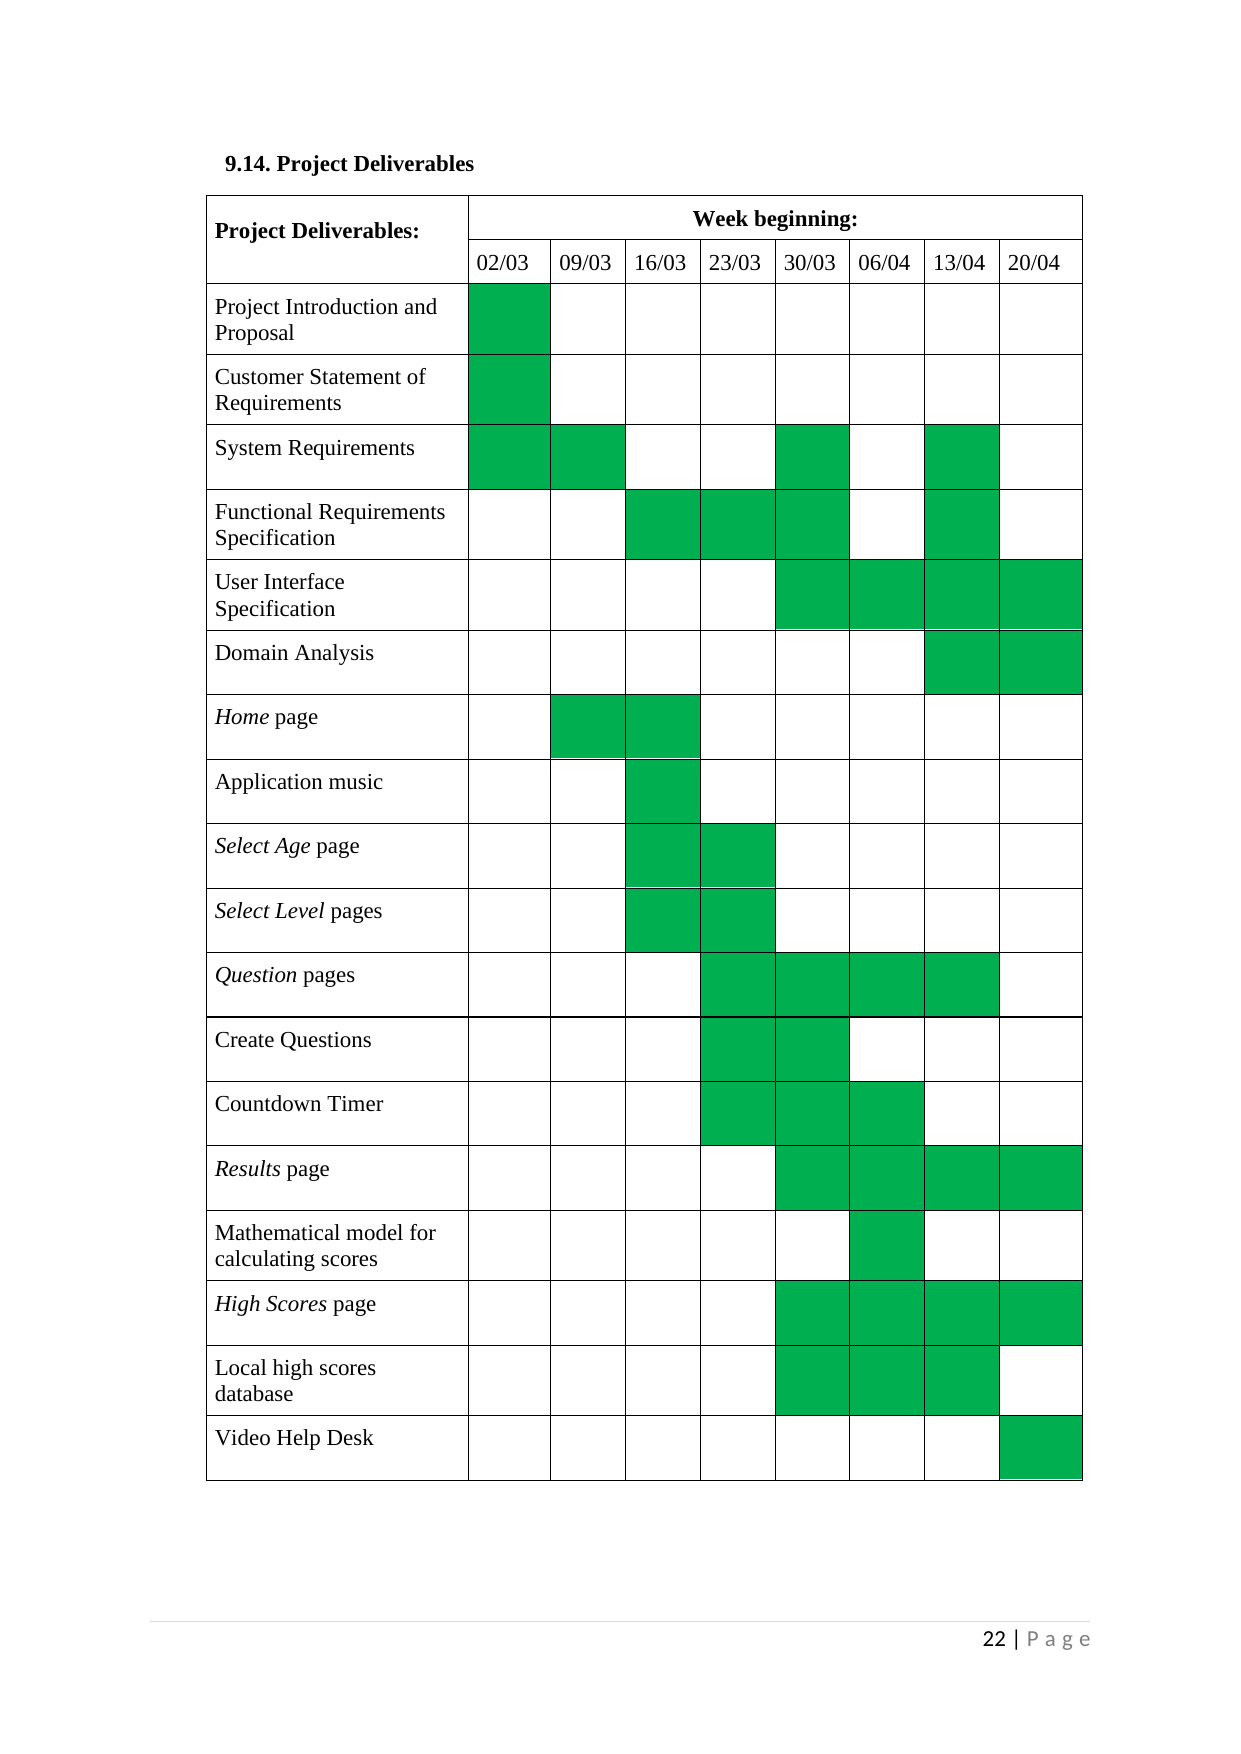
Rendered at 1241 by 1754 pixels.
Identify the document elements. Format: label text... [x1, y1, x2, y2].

table_cell [701, 1211, 775, 1280]
table_cell Select Age page [207, 824, 468, 887]
table_cell [469, 1018, 550, 1081]
table_cell [551, 1281, 625, 1345]
table_cell [776, 1416, 849, 1479]
table_cell Domain Analysis [207, 631, 468, 694]
table_cell [701, 824, 775, 887]
table_cell [551, 1146, 625, 1210]
table_cell [701, 1346, 775, 1415]
table_cell Local high scores database [207, 1346, 468, 1415]
table_cell [701, 631, 775, 694]
table_cell [551, 1416, 625, 1479]
table_cell [551, 1082, 625, 1145]
table_cell [925, 1346, 999, 1415]
table_cell 06/04 [850, 240, 924, 283]
table_cell [626, 631, 700, 694]
table_cell [776, 1211, 849, 1280]
table_cell [469, 490, 550, 559]
table_cell [776, 631, 849, 694]
table_cell [469, 1211, 550, 1280]
table_cell [701, 760, 775, 823]
table_cell [469, 1346, 550, 1415]
table_cell [850, 953, 924, 1016]
table_cell [469, 953, 550, 1016]
table_cell Results page [207, 1146, 468, 1210]
table_cell [925, 1082, 999, 1145]
table_cell [551, 824, 625, 887]
table_cell Home page [207, 695, 468, 758]
table_cell [850, 1082, 924, 1145]
table_cell [551, 490, 625, 559]
table_cell [701, 560, 775, 629]
table_cell [850, 631, 924, 694]
table_cell [469, 425, 550, 489]
table_cell [469, 284, 550, 354]
table_cell [1000, 631, 1082, 694]
table_cell [776, 824, 849, 887]
table_cell [1000, 953, 1082, 1016]
table_cell [551, 284, 625, 354]
table_cell [701, 1146, 775, 1210]
table_cell [626, 889, 700, 952]
table_cell User Interface Specification [207, 560, 468, 629]
table_cell [469, 889, 550, 952]
table_cell [626, 953, 700, 1016]
table_cell [551, 889, 625, 952]
table_cell [626, 1146, 700, 1210]
table_cell Mathematical model for calculating scores [207, 1211, 468, 1280]
table_cell [776, 760, 849, 823]
table_cell [925, 1416, 999, 1479]
table_cell [1000, 560, 1082, 629]
table_cell [626, 1281, 700, 1345]
table_cell [701, 1018, 775, 1081]
table_cell [1000, 425, 1082, 489]
table_cell [469, 355, 550, 424]
table_cell [1000, 1146, 1082, 1210]
table_cell [850, 1146, 924, 1210]
table_cell High Scores page [207, 1281, 468, 1345]
table_cell [925, 425, 999, 489]
table_cell [701, 889, 775, 952]
table_cell [925, 284, 999, 354]
table_cell 16/03 [626, 240, 700, 283]
text 9.14. Project Deliverables [150, 150, 1090, 176]
table_cell [551, 1018, 625, 1081]
table_cell [925, 695, 999, 758]
table_cell [701, 490, 775, 559]
table_cell [1000, 1416, 1082, 1479]
table_cell [1000, 1346, 1082, 1415]
table_cell [1000, 1082, 1082, 1145]
table_cell [850, 1416, 924, 1479]
table_cell [551, 1346, 625, 1415]
table_cell [701, 1082, 775, 1145]
table_cell [701, 953, 775, 1016]
table_cell [469, 1281, 550, 1345]
table_cell [469, 1082, 550, 1145]
table_cell [1000, 1281, 1082, 1345]
table_cell Customer Statement of Requirements [207, 355, 468, 424]
table_cell [776, 695, 849, 758]
table_cell [469, 695, 550, 758]
table_cell [626, 1082, 700, 1145]
table_cell [626, 695, 700, 758]
table_cell [626, 1416, 700, 1479]
table_cell [925, 490, 999, 559]
table_cell [626, 1018, 700, 1081]
table_cell [776, 953, 849, 1016]
table_cell [1000, 490, 1082, 559]
table_cell [469, 1146, 550, 1210]
table_cell Question pages [207, 953, 468, 1016]
table_cell [1000, 695, 1082, 758]
table_cell [850, 889, 924, 952]
table_cell [701, 355, 775, 424]
table_cell [776, 1082, 849, 1145]
table_cell Select Level pages [207, 889, 468, 952]
table_cell [850, 1281, 924, 1345]
table_cell [551, 695, 625, 758]
table_cell [776, 425, 849, 489]
table_cell [626, 560, 700, 629]
table_cell [1000, 284, 1082, 354]
table_cell Functional Requirements Specification [207, 490, 468, 559]
table_cell [626, 284, 700, 354]
table_cell 13/04 [925, 240, 999, 283]
table_cell [701, 1281, 775, 1345]
table_cell [551, 631, 625, 694]
table_header Project Deliverables: [207, 196, 468, 283]
table_cell [1000, 1018, 1082, 1081]
table_cell Video Help Desk [207, 1416, 468, 1479]
table_cell [850, 355, 924, 424]
table_cell [1000, 824, 1082, 887]
table_cell [626, 490, 700, 559]
table_cell [850, 1018, 924, 1081]
table_cell 20/04 [1000, 240, 1082, 283]
table_cell [850, 560, 924, 629]
table_cell [626, 355, 700, 424]
table_cell [850, 490, 924, 559]
table_cell [776, 560, 849, 629]
table_cell [701, 1416, 775, 1479]
table_cell [925, 631, 999, 694]
table_cell 30/03 [776, 240, 849, 283]
table_cell [776, 284, 849, 354]
table_cell Application music [207, 760, 468, 823]
table_cell [850, 284, 924, 354]
table_cell Create Questions [207, 1018, 468, 1081]
table_cell [469, 631, 550, 694]
table_cell [850, 1211, 924, 1280]
table_cell [925, 824, 999, 887]
table_cell [551, 760, 625, 823]
table_cell System Requirements [207, 425, 468, 489]
table_cell [626, 1346, 700, 1415]
table_cell [776, 1018, 849, 1081]
table_cell [925, 760, 999, 823]
table_cell [850, 824, 924, 887]
table_cell [626, 1211, 700, 1280]
table_cell [925, 560, 999, 629]
table_cell [850, 695, 924, 758]
table_cell [776, 1146, 849, 1210]
table_cell [850, 425, 924, 489]
table_cell Countdown Timer [207, 1082, 468, 1145]
table_cell [925, 1211, 999, 1280]
table_cell [469, 1416, 550, 1479]
table_cell [551, 560, 625, 629]
table_cell 23/03 [701, 240, 775, 283]
table_cell [626, 425, 700, 489]
table_cell [469, 760, 550, 823]
table_cell [551, 425, 625, 489]
table_cell [1000, 355, 1082, 424]
table_cell [925, 355, 999, 424]
table_header Week beginning: [469, 196, 1082, 239]
table_cell [626, 760, 700, 823]
table_cell [551, 355, 625, 424]
table_cell [1000, 1211, 1082, 1280]
table_cell 02/03 [469, 240, 550, 283]
table_cell [776, 355, 849, 424]
table_cell [469, 560, 550, 629]
table_cell [776, 1346, 849, 1415]
table_cell [925, 953, 999, 1016]
table_cell Project Introduction and Proposal [207, 284, 468, 354]
table_cell [776, 1281, 849, 1345]
table_cell [1000, 760, 1082, 823]
table_cell [776, 889, 849, 952]
table_cell [551, 1211, 625, 1280]
table_cell [701, 425, 775, 489]
table_cell [626, 824, 700, 887]
table_cell [925, 1018, 999, 1081]
table_cell [469, 824, 550, 887]
table_cell [925, 889, 999, 952]
table_cell [850, 760, 924, 823]
table_cell [1000, 889, 1082, 952]
table_cell [701, 695, 775, 758]
table_cell 09/03 [551, 240, 625, 283]
table_cell [551, 953, 625, 1016]
table_cell [925, 1146, 999, 1210]
table_cell [850, 1346, 924, 1415]
table_cell [925, 1281, 999, 1345]
table_cell [776, 490, 849, 559]
table_cell [701, 284, 775, 354]
